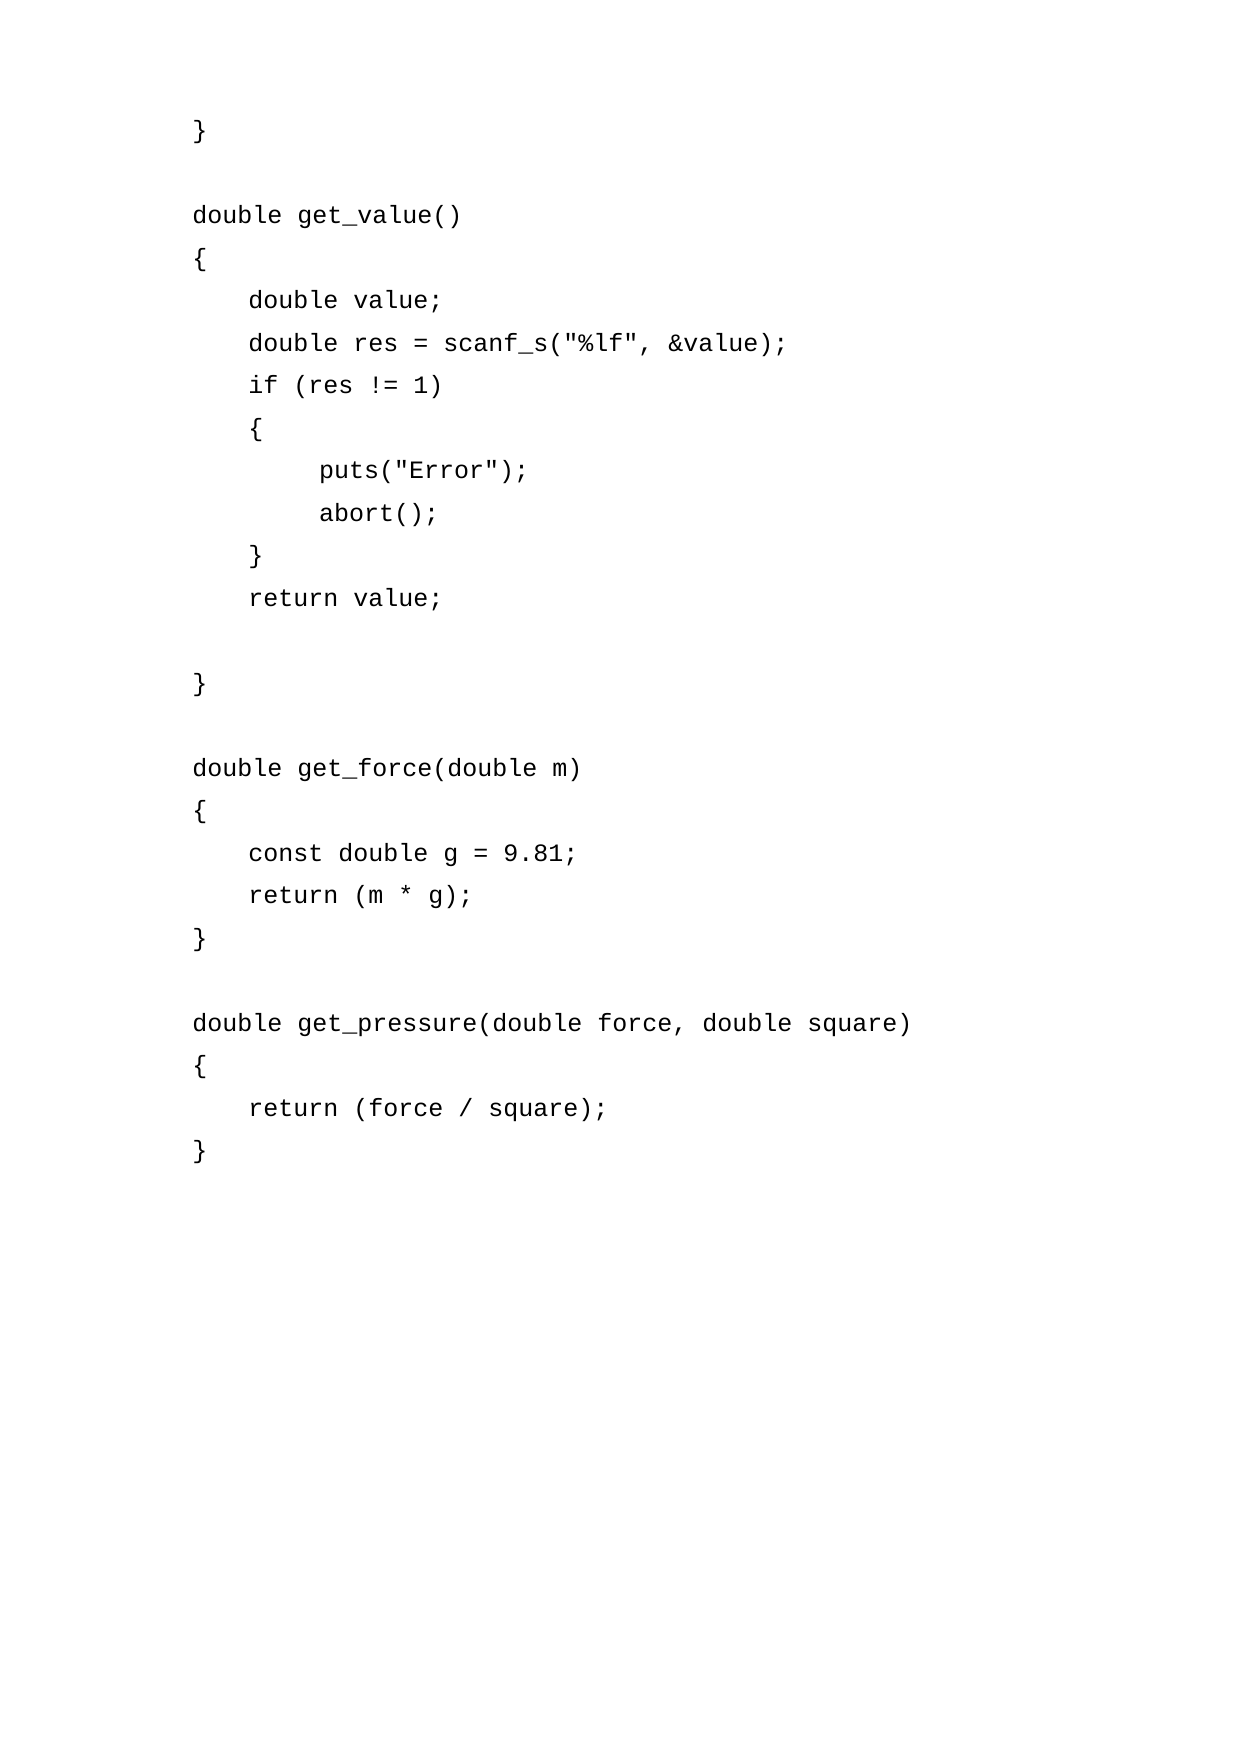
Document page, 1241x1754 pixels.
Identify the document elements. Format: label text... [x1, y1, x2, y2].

text } [118, 543, 1152, 571]
text const double g = 9.81; [118, 841, 1152, 869]
text double res = scanf_s("%lf", &value); [118, 331, 1152, 359]
text } [118, 118, 1152, 146]
text abort(); [118, 501, 1152, 529]
text } [118, 926, 1152, 954]
text { [118, 1053, 1152, 1081]
text return (force / square); [118, 1096, 1152, 1124]
text if (res != 1) [118, 373, 1152, 401]
text } [118, 1138, 1152, 1166]
text { [118, 416, 1152, 444]
text } [118, 671, 1152, 699]
text double get_force(double m) [118, 756, 1152, 784]
text { [118, 798, 1152, 826]
text return (m * g); [118, 883, 1152, 911]
text double get_pressure(double force, double square) [118, 1011, 1152, 1039]
text return value; [118, 586, 1152, 614]
text puts("Error"); [118, 458, 1152, 486]
text double get_value() [118, 203, 1152, 231]
text { [118, 246, 1152, 274]
text double value; [118, 288, 1152, 316]
